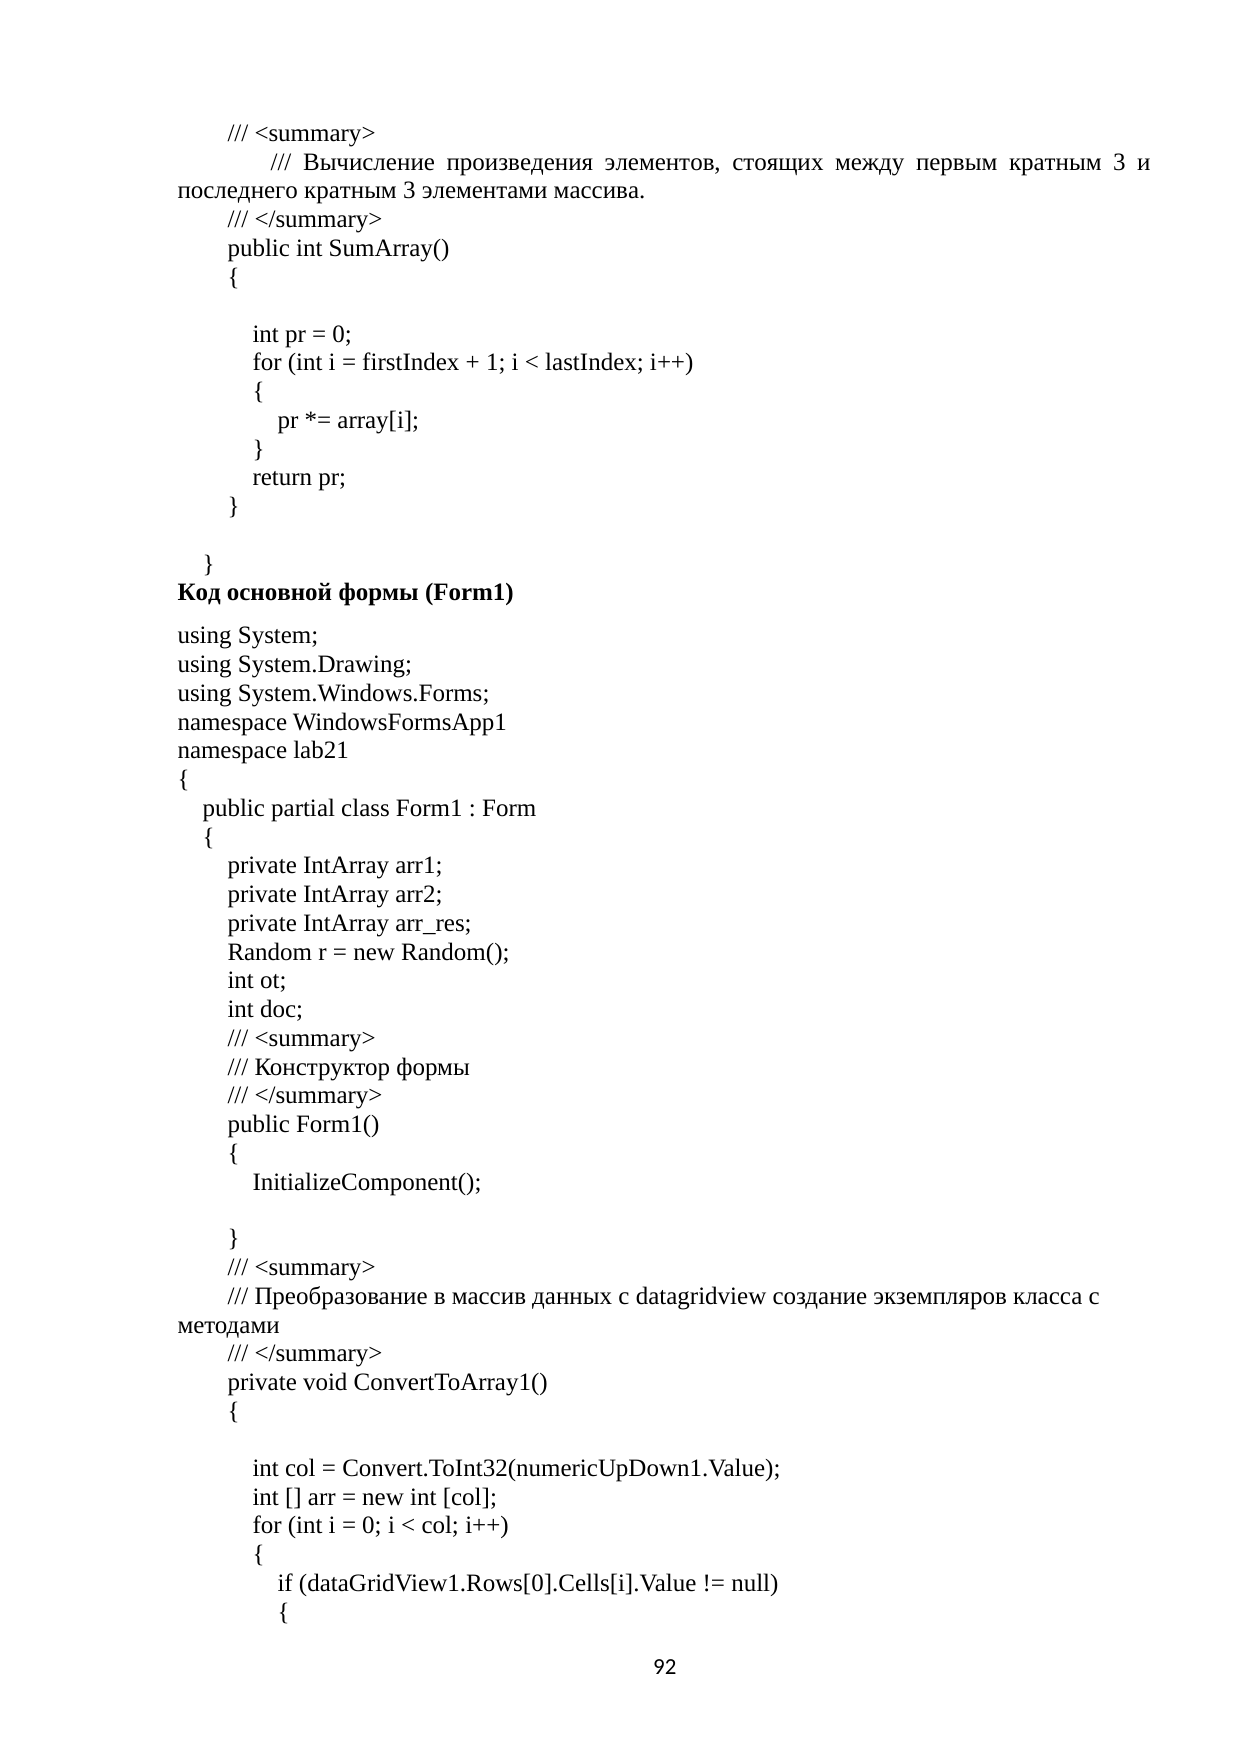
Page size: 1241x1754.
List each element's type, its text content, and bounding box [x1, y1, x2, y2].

text int ot; [177, 966, 1152, 994]
text /// </summary> [177, 1338, 1152, 1367]
text { [177, 1597, 1152, 1625]
text for (int i = 0; i < col; i++) [177, 1510, 1152, 1539]
text if (dataGridView1.Rows[0].Cells[i].Value != null) [177, 1568, 1152, 1597]
text Код основной формы (Form1) [177, 577, 1152, 606]
text namespace WindowsFormsApp1 [177, 707, 1152, 736]
text return pr; [177, 462, 1152, 491]
text private IntArray arr1; [177, 851, 1152, 879]
text for (int i = firstIndex + 1; i < lastIndex; i++) [177, 347, 1152, 376]
text { [177, 1138, 1152, 1167]
text /// Преобразование в массив данных с datagridview создание экземпляров класса с методами [177, 1281, 1152, 1338]
text { [177, 262, 1152, 291]
text private IntArray arr_res; [177, 908, 1152, 937]
text } [177, 491, 1152, 520]
text private void ConvertToArray1() [177, 1367, 1152, 1396]
text public Form1() [177, 1109, 1152, 1138]
text namespace lab21 [177, 736, 1152, 764]
text /// Вычисление произведения элементов, стоящих между первым кратным 3 и последнего кратным 3 элементами массива. [177, 147, 1152, 204]
text public partial class Form1 : Form [177, 793, 1152, 822]
text using System.Drawing; [177, 649, 1152, 678]
text private IntArray arr2; [177, 879, 1152, 908]
text InitializeComponent(); [177, 1167, 1152, 1196]
text using System; [177, 621, 1152, 649]
text { [177, 1539, 1152, 1568]
text } [177, 434, 1152, 462]
text int [] arr = new int [col]; [177, 1482, 1152, 1510]
text { [177, 822, 1152, 851]
text /// <summary> [177, 1252, 1152, 1281]
text /// </summary> [177, 1081, 1152, 1109]
text pr *= array[i]; [177, 405, 1152, 434]
text /// </summary> [177, 204, 1152, 233]
text { [177, 1396, 1152, 1425]
text int pr = 0; [177, 319, 1152, 347]
text /// <summary> [177, 1023, 1152, 1052]
text } [177, 549, 1152, 577]
text { [177, 764, 1152, 793]
text { [177, 376, 1152, 405]
text using System.Windows.Forms; [177, 678, 1152, 707]
text Random r = new Random(); [177, 937, 1152, 966]
text int col = Convert.ToInt32(numericUpDown1.Value); [177, 1453, 1152, 1482]
text /// Конструктор формы [177, 1052, 1152, 1081]
text /// <summary> [177, 118, 1152, 147]
text } [177, 1223, 1152, 1252]
text int doc; [177, 994, 1152, 1023]
text public int SumArray() [177, 233, 1152, 262]
